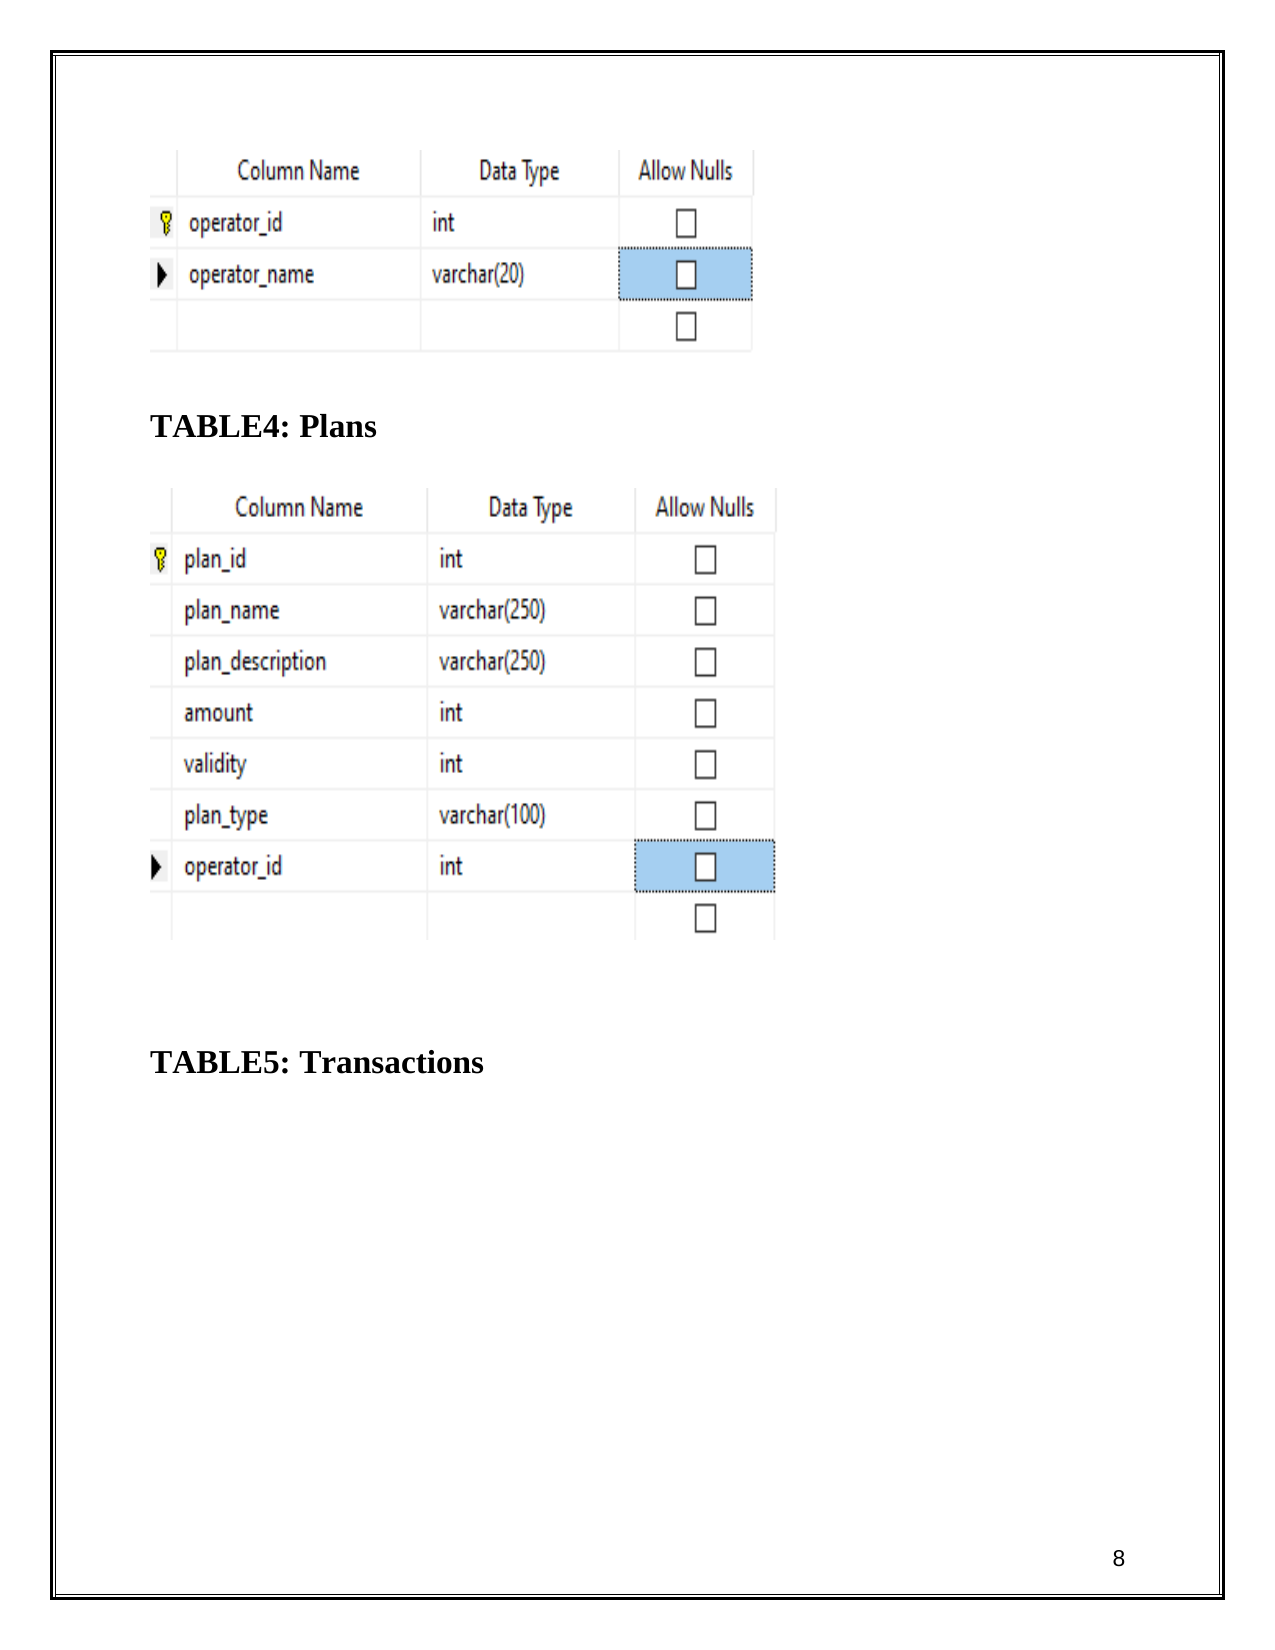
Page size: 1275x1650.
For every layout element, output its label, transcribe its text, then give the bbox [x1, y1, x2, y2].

picture [150, 488, 782, 940]
text TABLE4: Plans [150, 406, 1125, 444]
text TABLE5: Transactions [150, 1043, 1125, 1081]
picture [150, 150, 756, 364]
